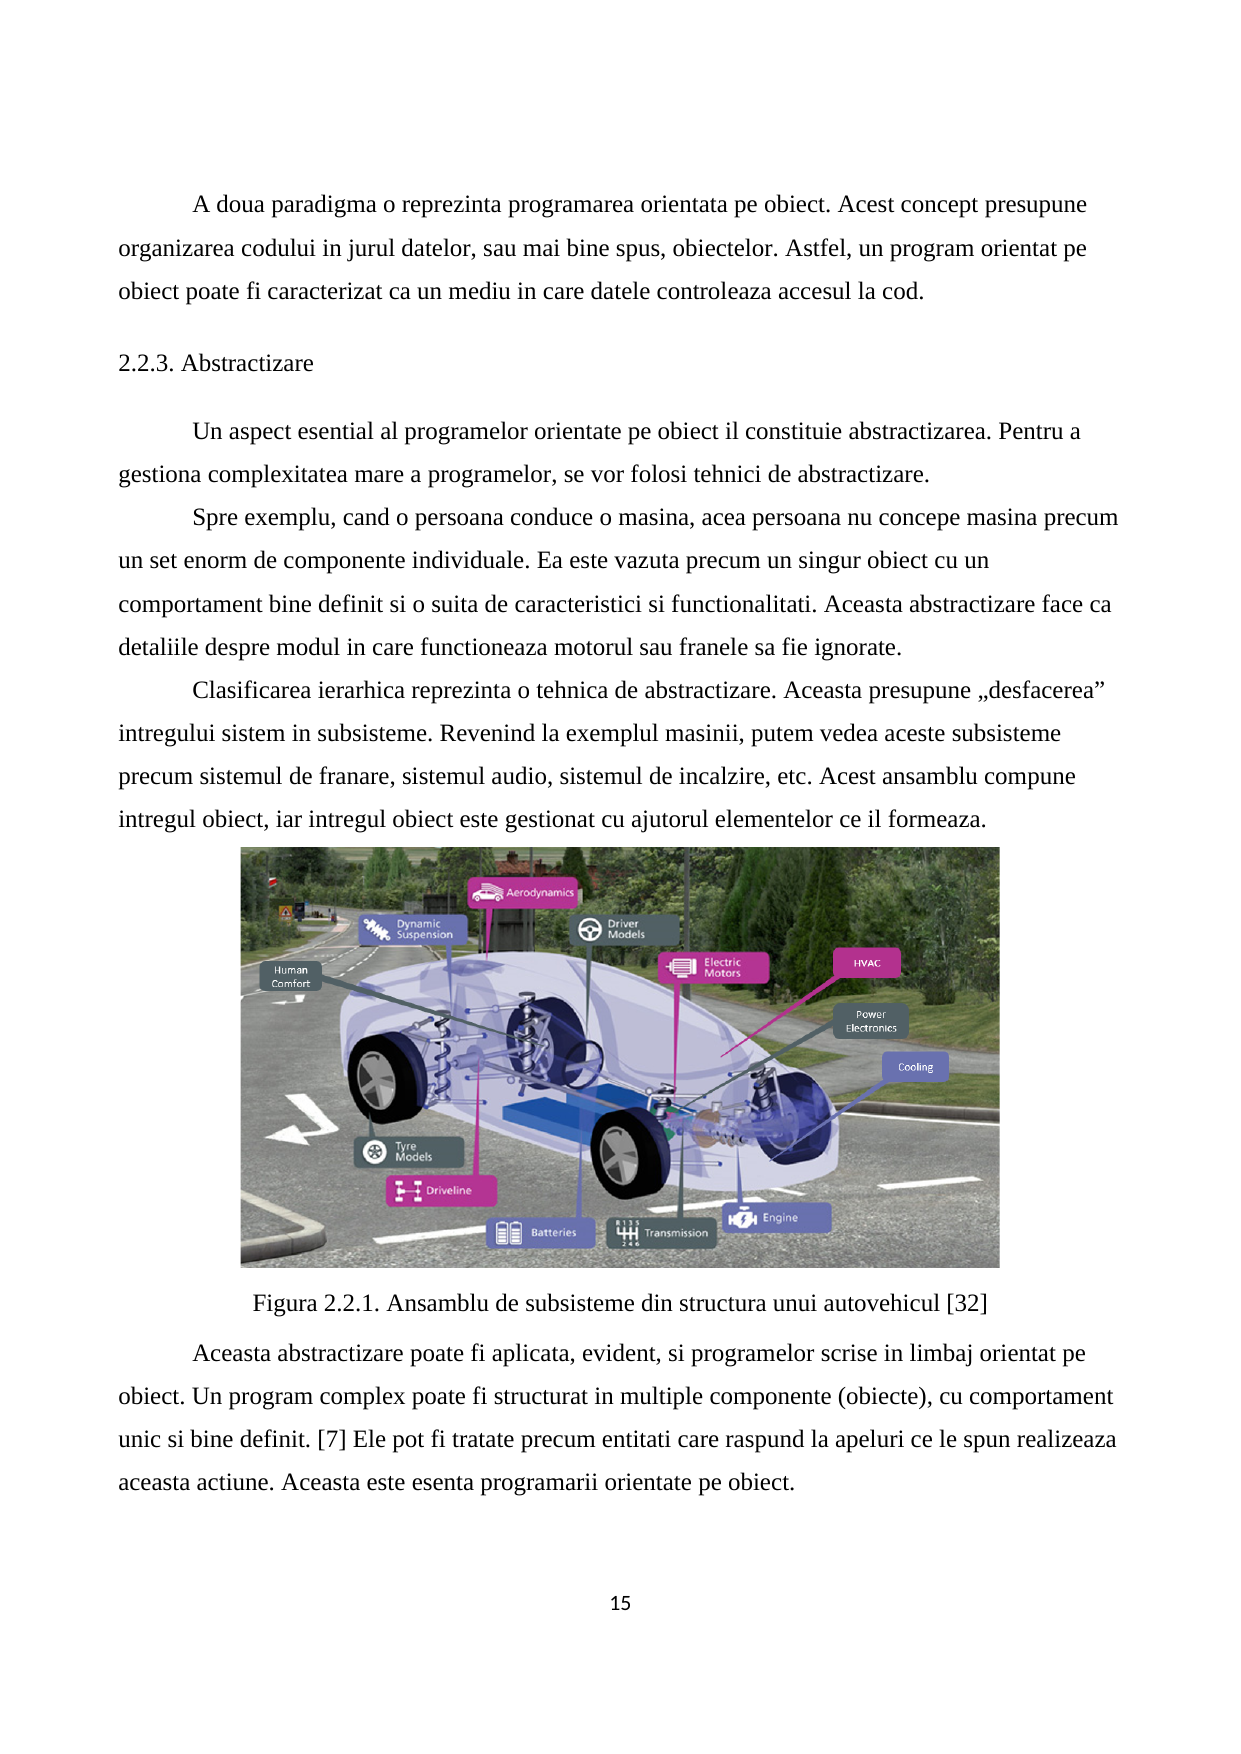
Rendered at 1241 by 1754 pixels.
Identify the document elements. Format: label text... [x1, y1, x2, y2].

text Figura 2.2.1. Ansamblu de subsisteme din structura unui autovehicul [32] [118, 1288, 1122, 1317]
text 2.2.3. Abstractizare [118, 348, 1122, 377]
text Aceasta abstractizare poate fi aplicata, evident, si programelor scrise in limbaj orientat pe obiect. Un program complex poate fi structurat in multiple componente (obiecte), cu comportament unic si bine definit. [7] Ele pot fi tratate precum entitati care raspund la apeluri ce le spun realizeaza aceasta actiune. Aceasta este esenta programarii orientate pe obiect. [118, 1338, 1122, 1496]
picture [240, 847, 1000, 1268]
text Un aspect esential al programelor orientate pe obiect il constituie abstractizarea. Pentru a gestiona complexitatea mare a programelor, se vor folosi tehnici de abstractizare. [118, 416, 1122, 488]
text A doua paradigma o reprezinta programarea orientata pe obiect. Acest concept presupune organizarea codului in jurul datelor, sau mai bine spus, obiectelor. Astfel, un program orientat pe obiect poate fi caracterizat ca un mediu in care datele controleaza accesul la cod. [118, 189, 1122, 304]
text Clasificarea ierarhica reprezinta o tehnica de abstractizare. Aceasta presupune „desfacerea” intregului sistem in subsisteme. Revenind la exemplul masinii, putem vedea aceste subsisteme precum sistemul de franare, sistemul audio, sistemul de incalzire, etc. Acest ansamblu compune intregul obiect, iar intregul obiect este gestionat cu ajutorul elementelor ce il formeaza. [118, 675, 1122, 833]
text Spre exemplu, cand o persoana conduce o masina, acea persoana nu concepe masina precum un set enorm de componente individuale. Ea este vazuta precum un singur obiect cu un comportament bine definit si o suita de caracteristici si functionalitati. Aceasta abstractizare face ca detaliile despre modul in care functioneaza motorul sau franele sa fie ignorate. [118, 502, 1122, 661]
